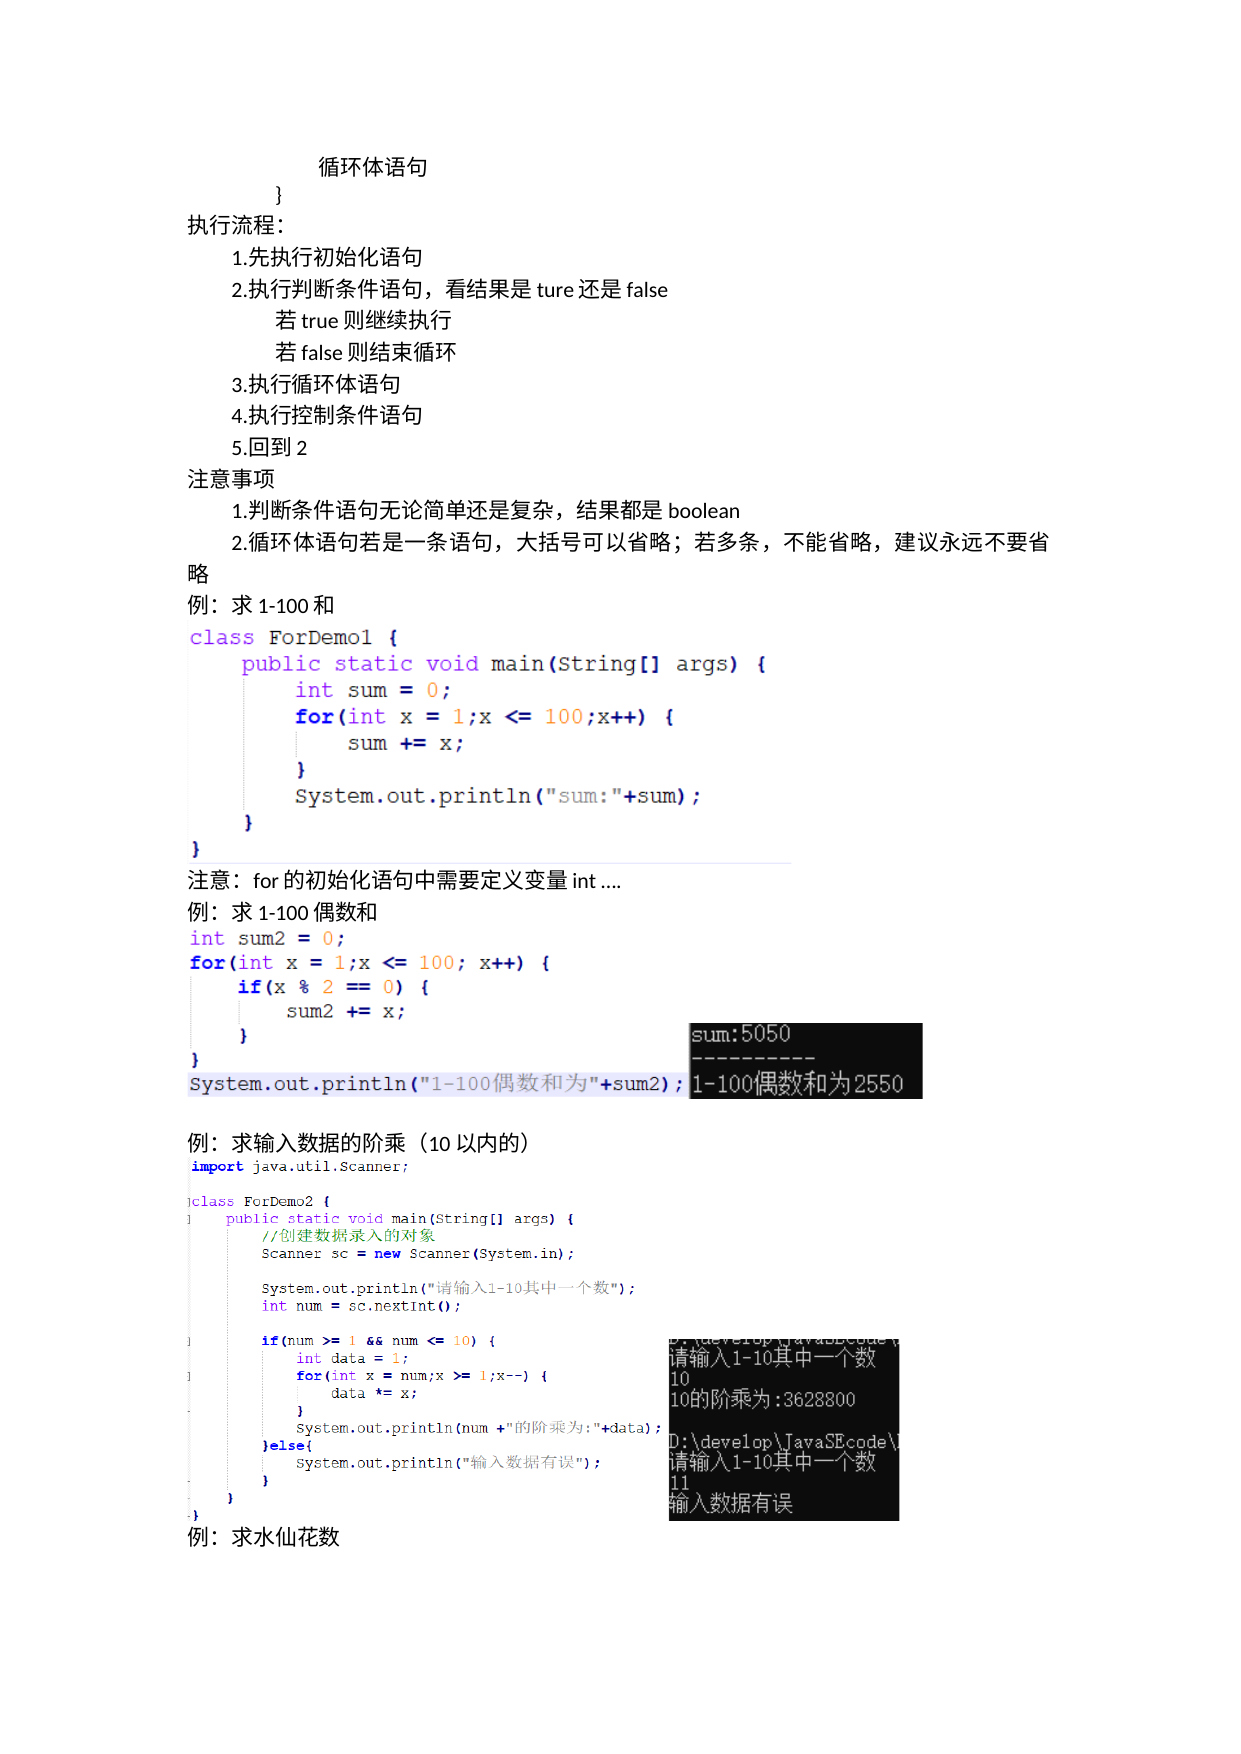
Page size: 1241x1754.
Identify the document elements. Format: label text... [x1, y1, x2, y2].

text 若true则继续执行 [187, 303, 1053, 335]
picture [668, 1339, 900, 1521]
text 例：求1-100和 [187, 588, 1053, 620]
text 注意事项 [187, 462, 1053, 493]
text 执行流程： [187, 208, 1053, 240]
text 3.执行循环体语句 [187, 367, 1053, 398]
text 1.先执行初始化语句 [187, 240, 1053, 272]
text 例：求1-100偶数和 [187, 895, 1053, 927]
text 2.循环体语句若是一条语句，大括号可以省略；若多条，不能省略，建议永远不要省略 [187, 525, 1053, 588]
picture [187, 620, 792, 864]
text } [231, 182, 1053, 208]
text 5.回到2 [187, 430, 1053, 462]
picture [187, 926, 923, 1099]
text 注意：for的初始化语句中需要定义变量int …. [187, 863, 1053, 895]
text 1.判断条件语句无论简单还是复杂，结果都是boolean [187, 493, 1053, 525]
text 若false则结束循环 [187, 335, 1053, 367]
picture [187, 1157, 664, 1521]
text 2.执行判断条件语句，看结果是ture还是false [187, 272, 1053, 303]
text 4.执行控制条件语句 [187, 398, 1053, 430]
text 例：求水仙花数 [187, 1520, 1053, 1552]
text 循环体语句 [187, 150, 1053, 182]
text 例：求输入数据的阶乘（10以内的） [187, 1126, 1053, 1157]
